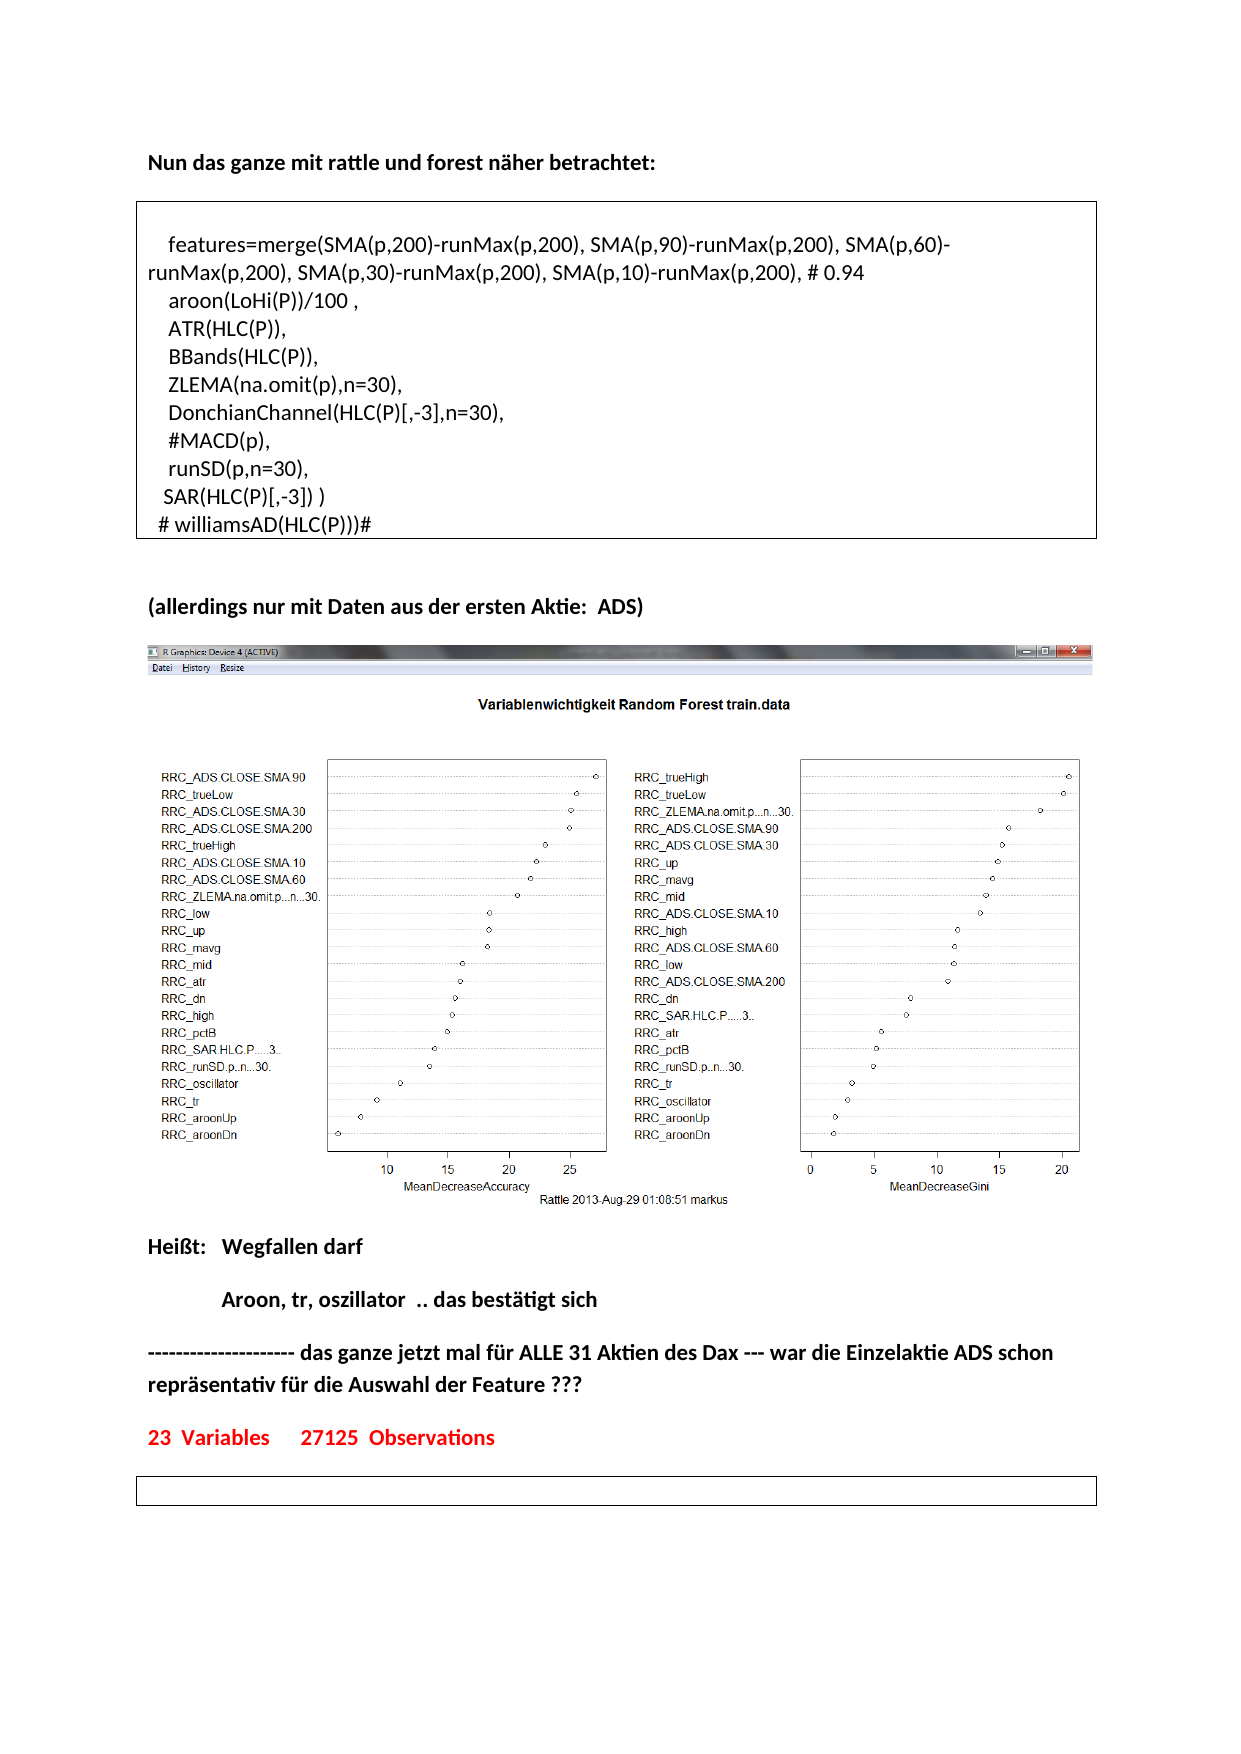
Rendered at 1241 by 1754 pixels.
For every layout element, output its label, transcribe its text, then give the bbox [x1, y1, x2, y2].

table_header [137, 1477, 1096, 1505]
text (allerdings nur mit Daten aus der ersten Aktie: ADS) [148, 592, 1093, 620]
text 23 Variables 27125 Observations [148, 1423, 1093, 1451]
text --------------------- das ganze jetzt mal für ALLE 31 Aktien des Dax --- war die Einzelaktie ADS schon repräsentativ für die Auswahl der Feature ??? [148, 1338, 1093, 1398]
picture [147, 645, 1093, 1207]
text Heißt: Wegfallen darf [148, 1232, 1093, 1260]
table_header features=merge(SMA(p,200)-runMax(p,200), SMA(p,90)-runMax(p,200), SMA(p,60)-runMax(p,200), SMA(p,30)-runMax(p,200), SMA(p,10)-runMax(p,200), # 0.94 aroon(LoHi(P))/100 , ATR(HLC(P)), BBands(HLC(P)), ZLEMA(na.omit(p),n=30), DonchianChannel(HLC(P)[,-3],n=30), #MACD(p), runSD(p,n=30), SAR(HLC(P)[,-3]) ) # williamsAD(HLC(P)))# [137, 202, 1096, 538]
text Aroon, tr, oszillator .. das bestätigt sich [148, 1285, 1093, 1313]
text Nun das ganze mit rattle und forest näher betrachtet: [148, 148, 1093, 176]
